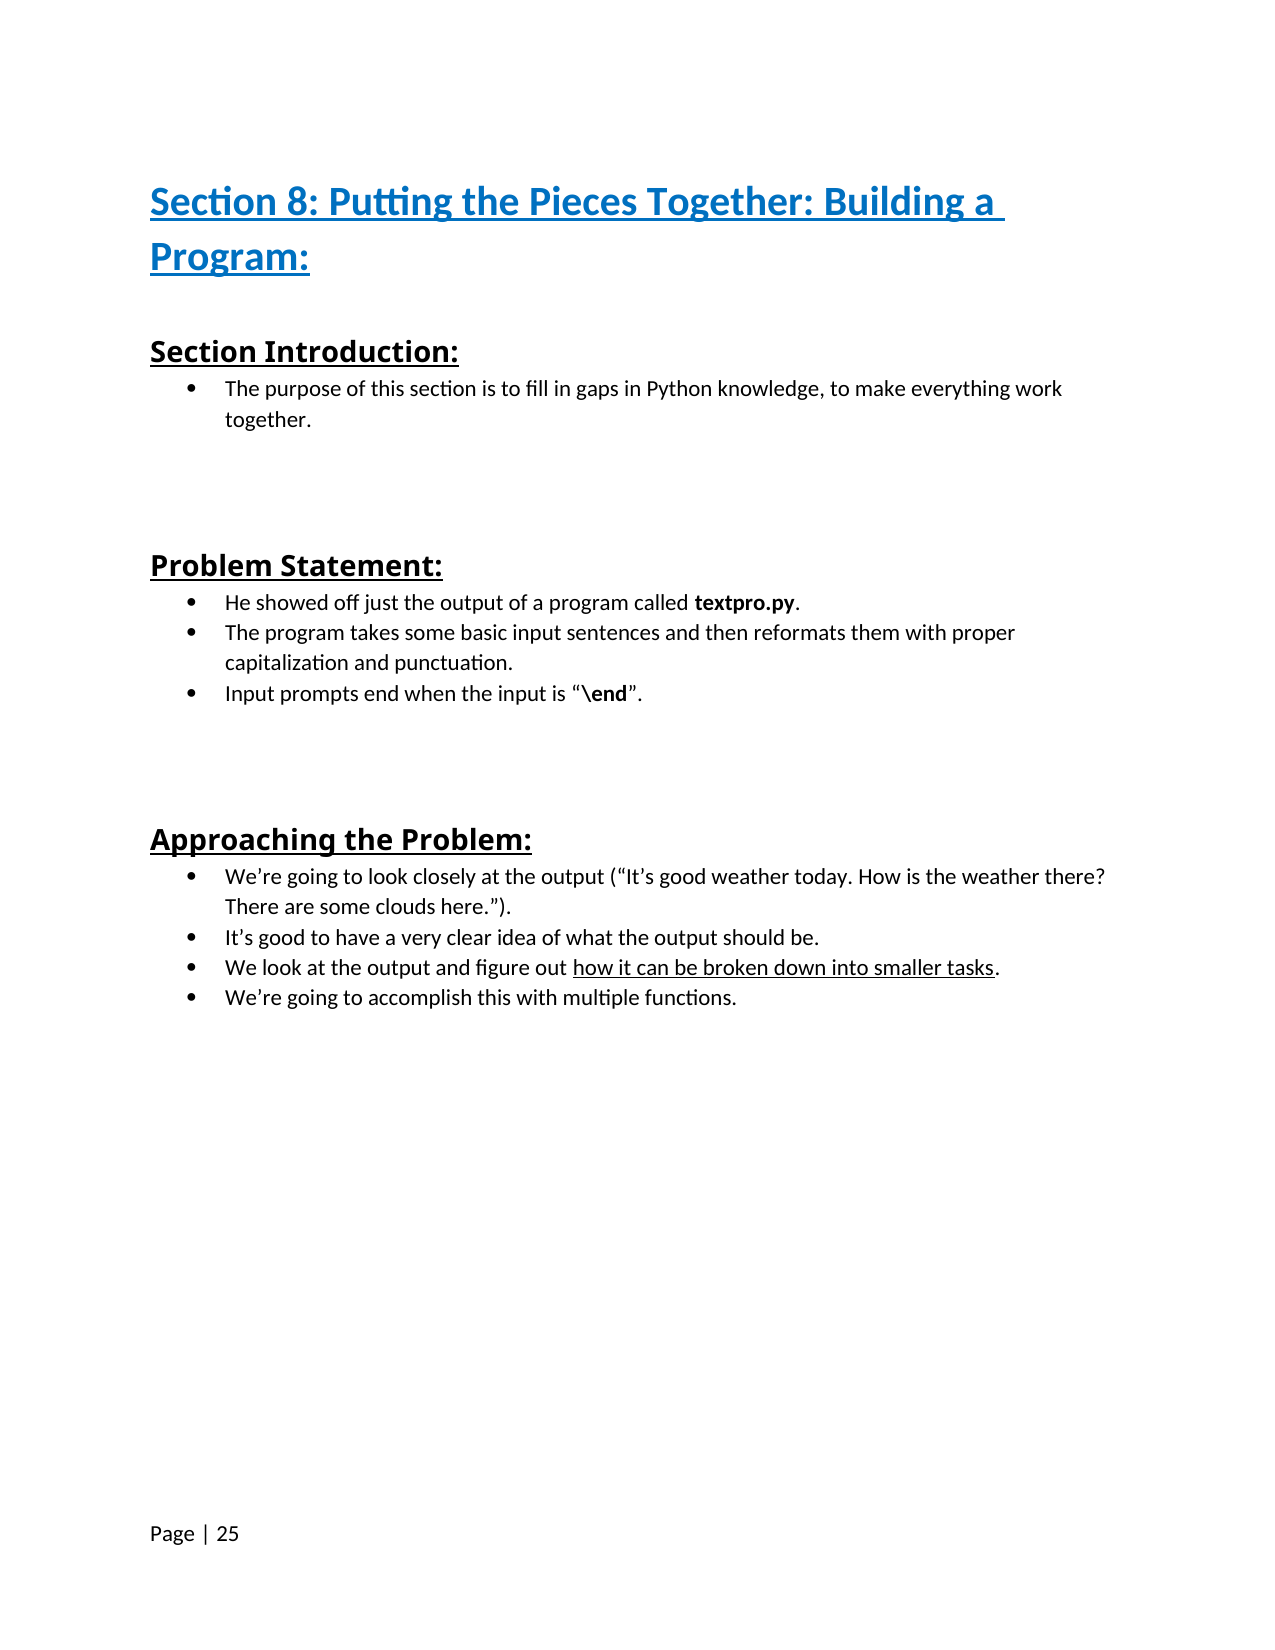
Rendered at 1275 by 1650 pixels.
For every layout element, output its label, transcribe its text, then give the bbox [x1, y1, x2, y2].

subtitle Section 8: Putting the Pieces Together: Building a Program: [150, 175, 1125, 281]
list We’re going to accomplish this with multiple functions. [187, 983, 1125, 1011]
list The purpose of this section is to fill in gaps in Python knowledge, to make everything work together. [187, 374, 1125, 433]
list The program takes some basic input sentences and then reformats them with proper capitalization and punctuation. [187, 618, 1125, 677]
subtitle Problem Statement: [150, 545, 1125, 585]
subtitle Section Introduction: [150, 332, 1125, 371]
list We look at the output and figure out how it can be broken down into smaller tasks. [187, 953, 1125, 981]
list We’re going to look closely at the output (“It’s good weather today. How is the weather there? There are some clouds here.”). [187, 862, 1125, 920]
subtitle Approaching the Problem: [150, 819, 1125, 859]
list Input prompts end when the input is “\end”. [187, 679, 1125, 707]
list It’s good to have a very clear idea of what the output should be. [187, 923, 1125, 951]
list He showed off just the output of a program called textpro.py. [187, 588, 1125, 616]
